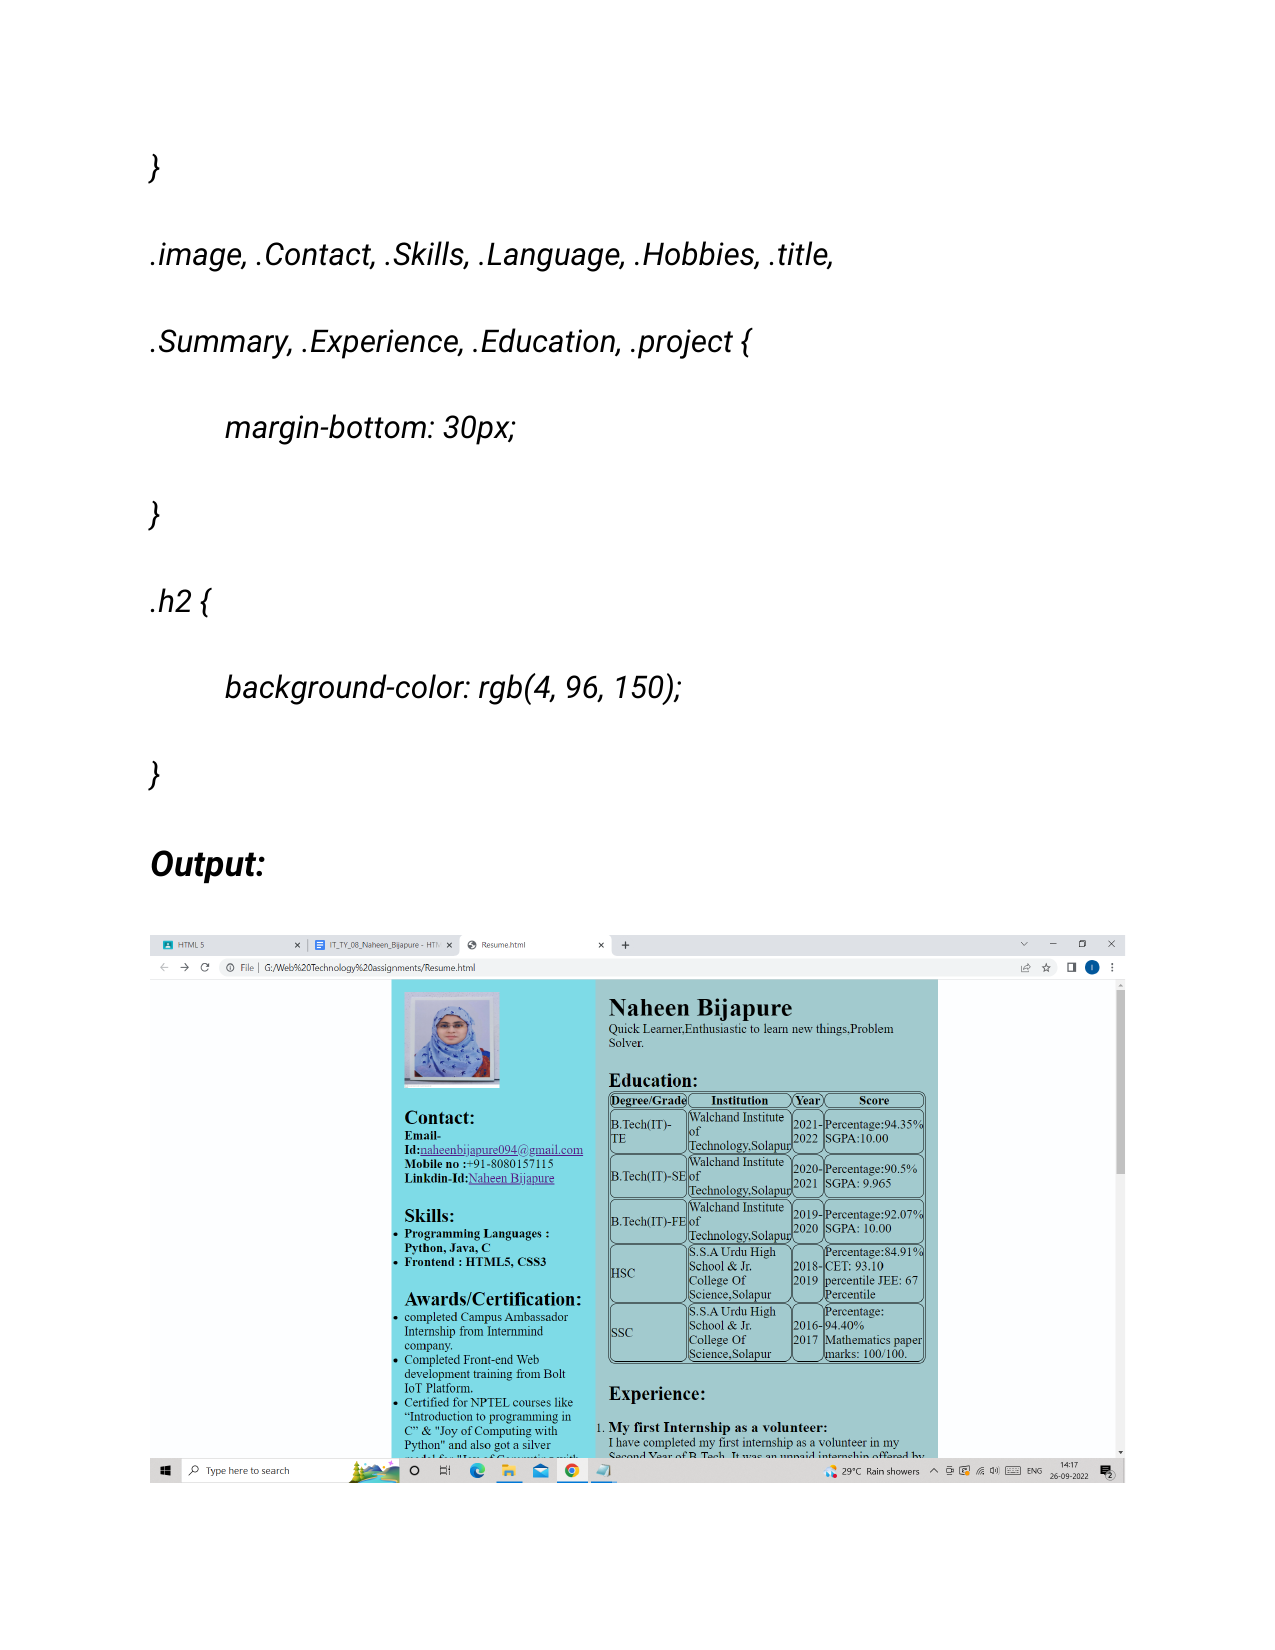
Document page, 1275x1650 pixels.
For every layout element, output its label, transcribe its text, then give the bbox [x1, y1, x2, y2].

text .image, .Contact, .Skills, .Language, .Hobbies, .title, [150, 237, 1125, 273]
text } [150, 497, 1125, 533]
text } [150, 757, 1125, 793]
text .Summary, .Experience, .Education, .project { [150, 323, 1125, 360]
text } [150, 150, 1125, 187]
text margin-bottom: 30px; [150, 410, 1125, 447]
text Output: [150, 843, 1125, 885]
text background-color: rgb(4, 96, 150); [150, 670, 1125, 707]
picture [150, 935, 1125, 1483]
text .h2 { [150, 583, 1125, 620]
